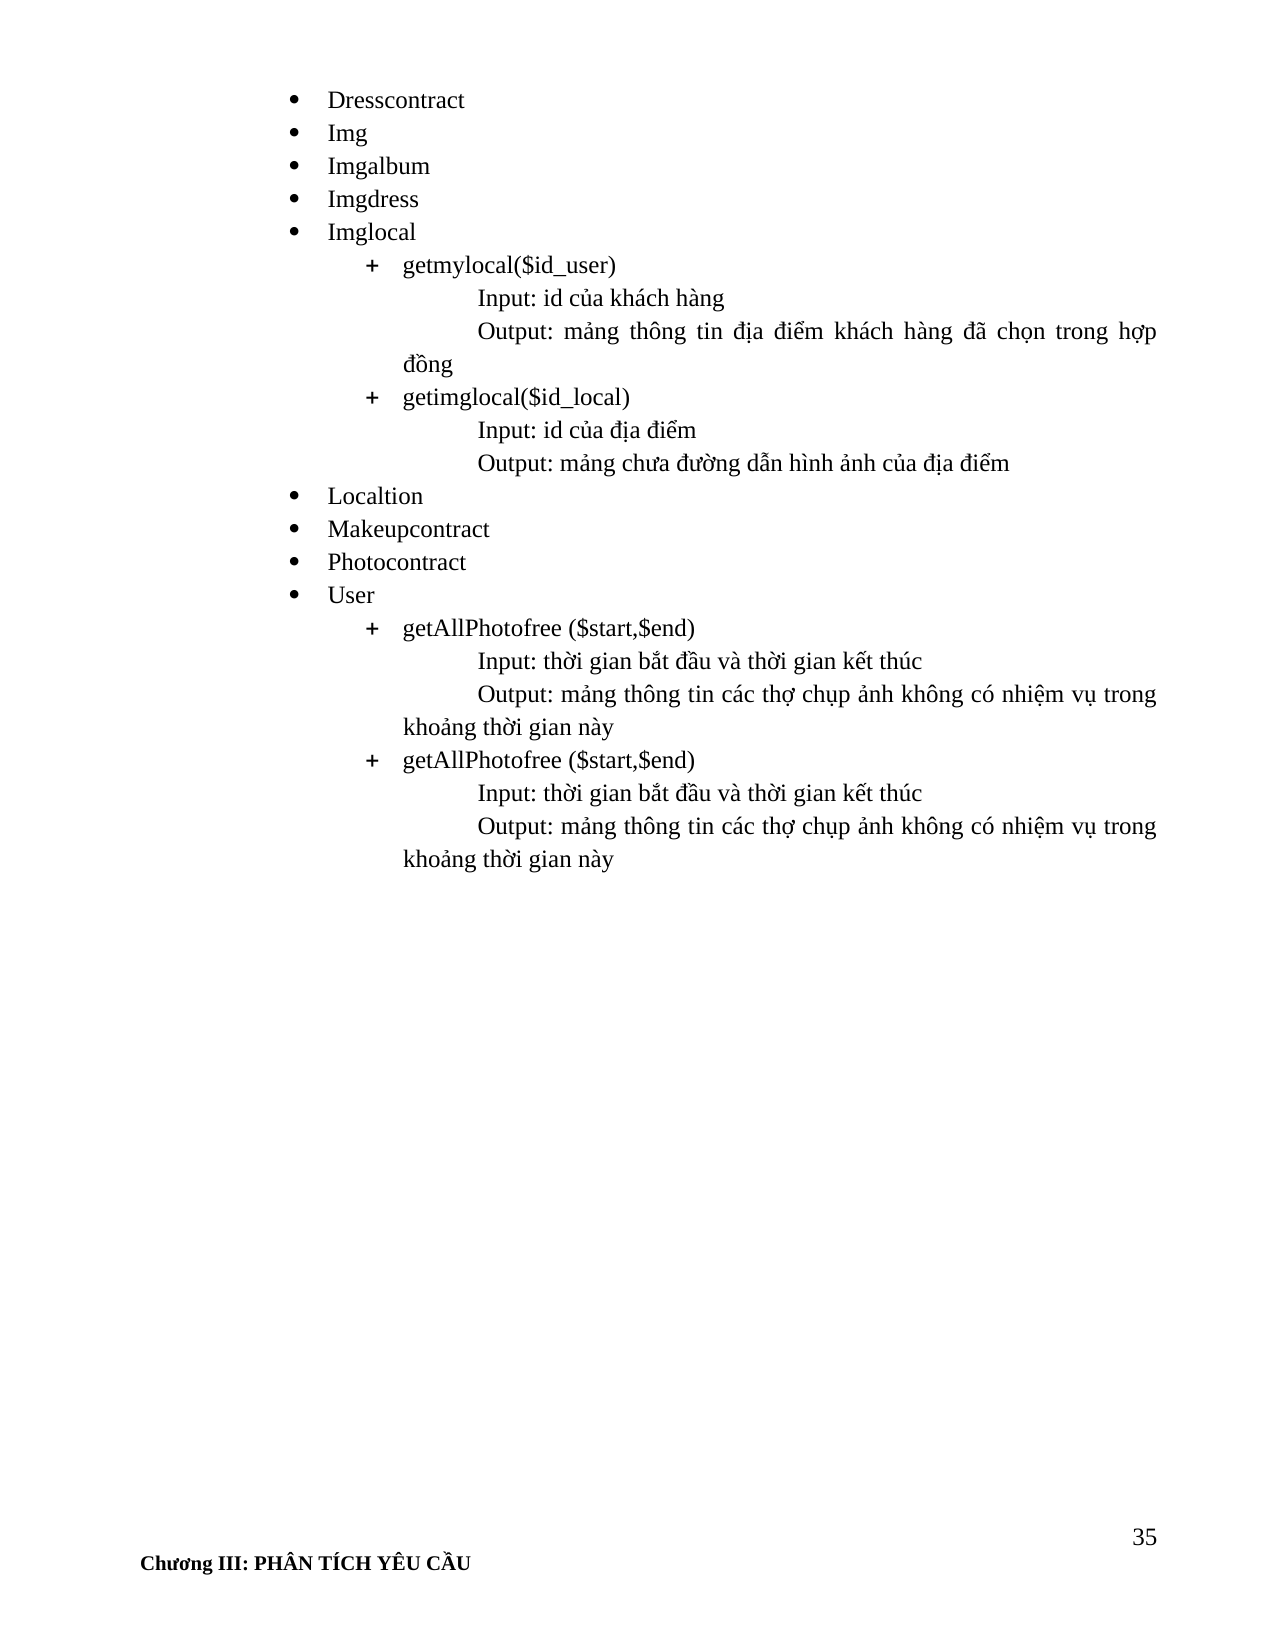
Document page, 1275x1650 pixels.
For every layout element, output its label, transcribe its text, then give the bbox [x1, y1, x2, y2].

list Img [290, 118, 1157, 147]
list Output: mảng chưa đường dẫn hình ảnh của địa điểm [403, 448, 1157, 477]
list Imglocal [290, 217, 1157, 246]
list getAllPhotofree ($start,$end) [365, 745, 1157, 774]
list getmylocal($id_user) [365, 250, 1157, 279]
list getimglocal($id_local) [365, 382, 1157, 411]
list Output: mảng thông tin địa điểm khách hàng đã chọn trong hợp đồng [403, 316, 1157, 378]
list Imgdress [290, 184, 1157, 213]
list getAllPhotofree ($start,$end) [365, 613, 1157, 642]
list Input: thời gian bắt đầu và thời gian kết thúc [403, 646, 1157, 675]
list Imgalbum [290, 151, 1157, 180]
list Input: id của khách hàng [403, 283, 1157, 312]
list Makeupcontract [290, 514, 1157, 543]
list Localtion [290, 481, 1157, 510]
list Photocontract [290, 547, 1157, 576]
list Dresscontract [290, 85, 1157, 114]
list User [290, 580, 1157, 609]
list Output: mảng thông tin các thợ chụp ảnh không có nhiệm vụ trong khoảng thời gian này [403, 811, 1157, 873]
list Output: mảng thông tin các thợ chụp ảnh không có nhiệm vụ trong khoảng thời gian này [403, 679, 1157, 741]
list Input: thời gian bắt đầu và thời gian kết thúc [403, 778, 1157, 807]
list Input: id của địa điểm [403, 415, 1157, 444]
